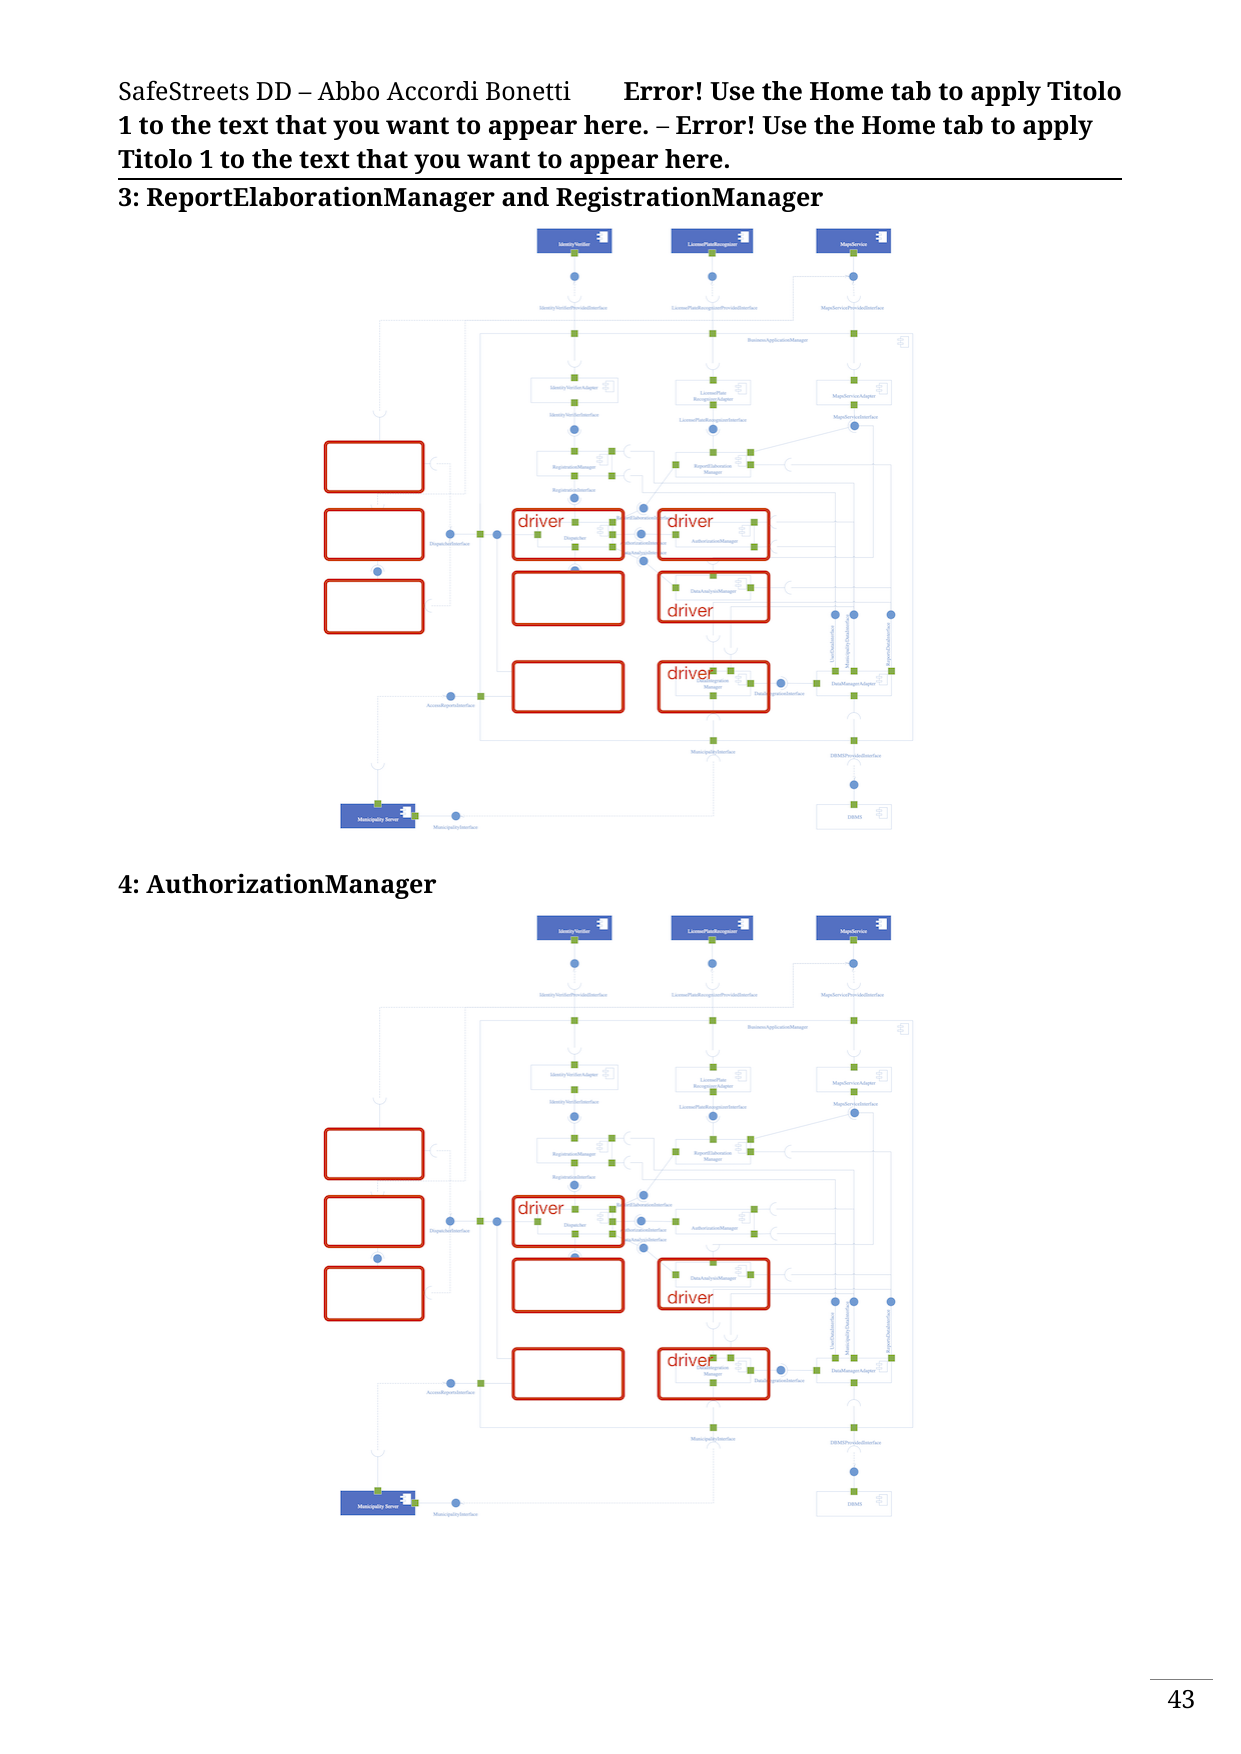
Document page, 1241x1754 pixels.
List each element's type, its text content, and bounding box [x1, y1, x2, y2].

picture [320, 903, 920, 1533]
subtitle 4: AuthorizationManager [118, 866, 1122, 900]
picture [320, 216, 920, 846]
subtitle 3: ReportElaborationManager and RegistrationManager [118, 180, 1122, 214]
